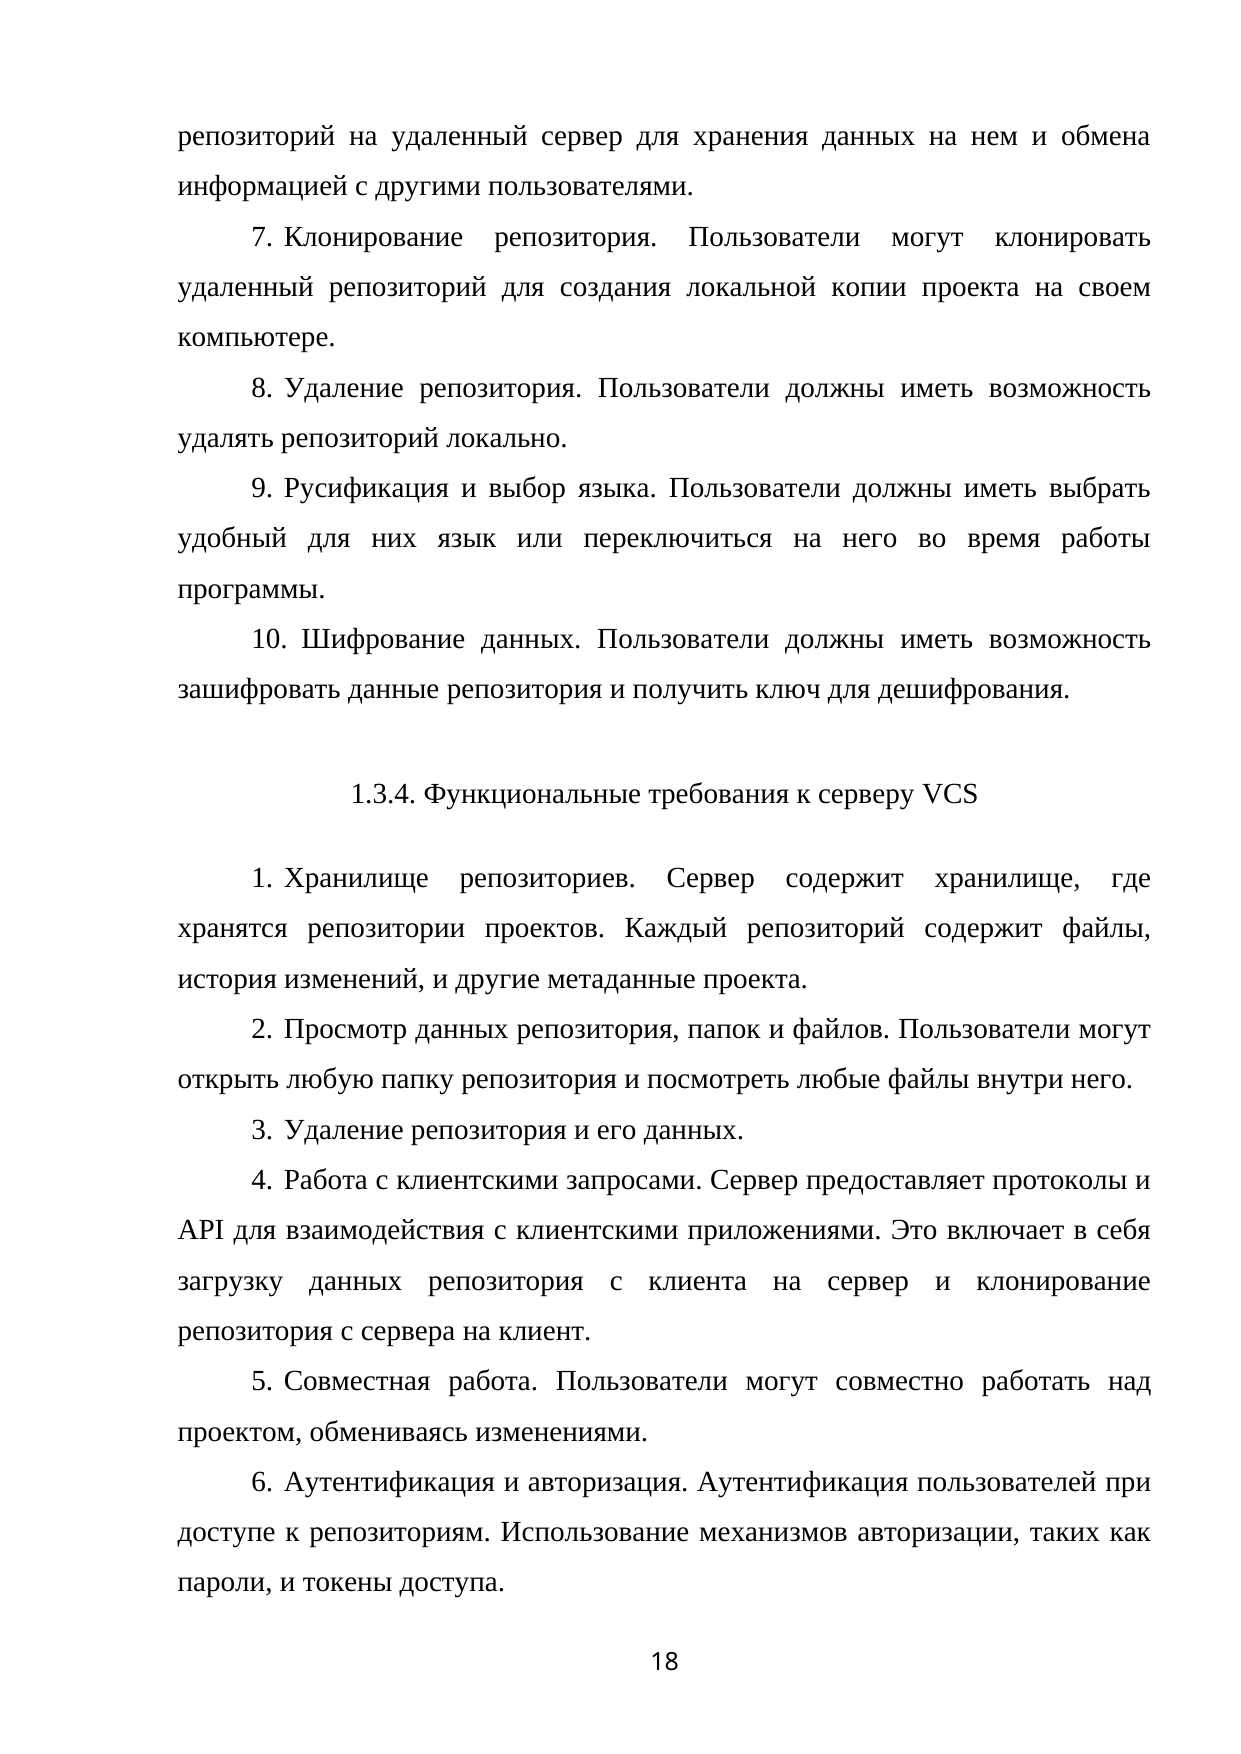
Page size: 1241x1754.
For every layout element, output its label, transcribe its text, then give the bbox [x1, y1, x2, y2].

list Шифрование данных. Пользователи должны иметь возможность зашифровать данные репозитория и получить ключ для дешифрования. [177, 621, 1152, 705]
list Аутентификация и авторизация. Аутентификация пользователей при доступе к репозиториям. Использование механизмов авторизации, таких как пароли, и токены доступа. [177, 1464, 1152, 1598]
list Клонирование репозитория. Пользователи могут клонировать удаленный репозиторий для создания локальной копии проекта на своем компьютере. [177, 219, 1152, 353]
list Хранилище репозиториев. Сервер содержит хранилище, где хранятся репозитории проектов. Каждый репозиторий содержит файлы, история изменений, и другие метаданные проекта. [177, 860, 1152, 994]
list Просмотр данных репозитория, папок и файлов. Пользователи могут открыть любую папку репозитория и посмотреть любые файлы внутри него. [177, 1011, 1152, 1095]
list Удаление репозитория. Пользователи должны иметь возможность удалять репозиторий локально. [177, 370, 1152, 453]
subtitle 1.3.4. Функциональные требования к серверу VCS [177, 776, 1152, 810]
list Работа с клиентскими запросами. Сервер предоставляет протоколы и API для взаимодействия с клиентскими приложениями. Это включает в себя загрузку данных репозитория с клиента на сервер и клонирование репозитория с сервера на клиент. [177, 1162, 1152, 1347]
list Удаление репозитория и его данных. [177, 1112, 1152, 1145]
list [177, 118, 1152, 202]
list Русификация и выбор языка. Пользователи должны иметь выбрать удобный для них язык или переключиться на него во время работы программы. [177, 470, 1152, 604]
list Совместная работа. Пользователи могут совместно работать над проектом, обмениваясь изменениями. [177, 1363, 1152, 1447]
